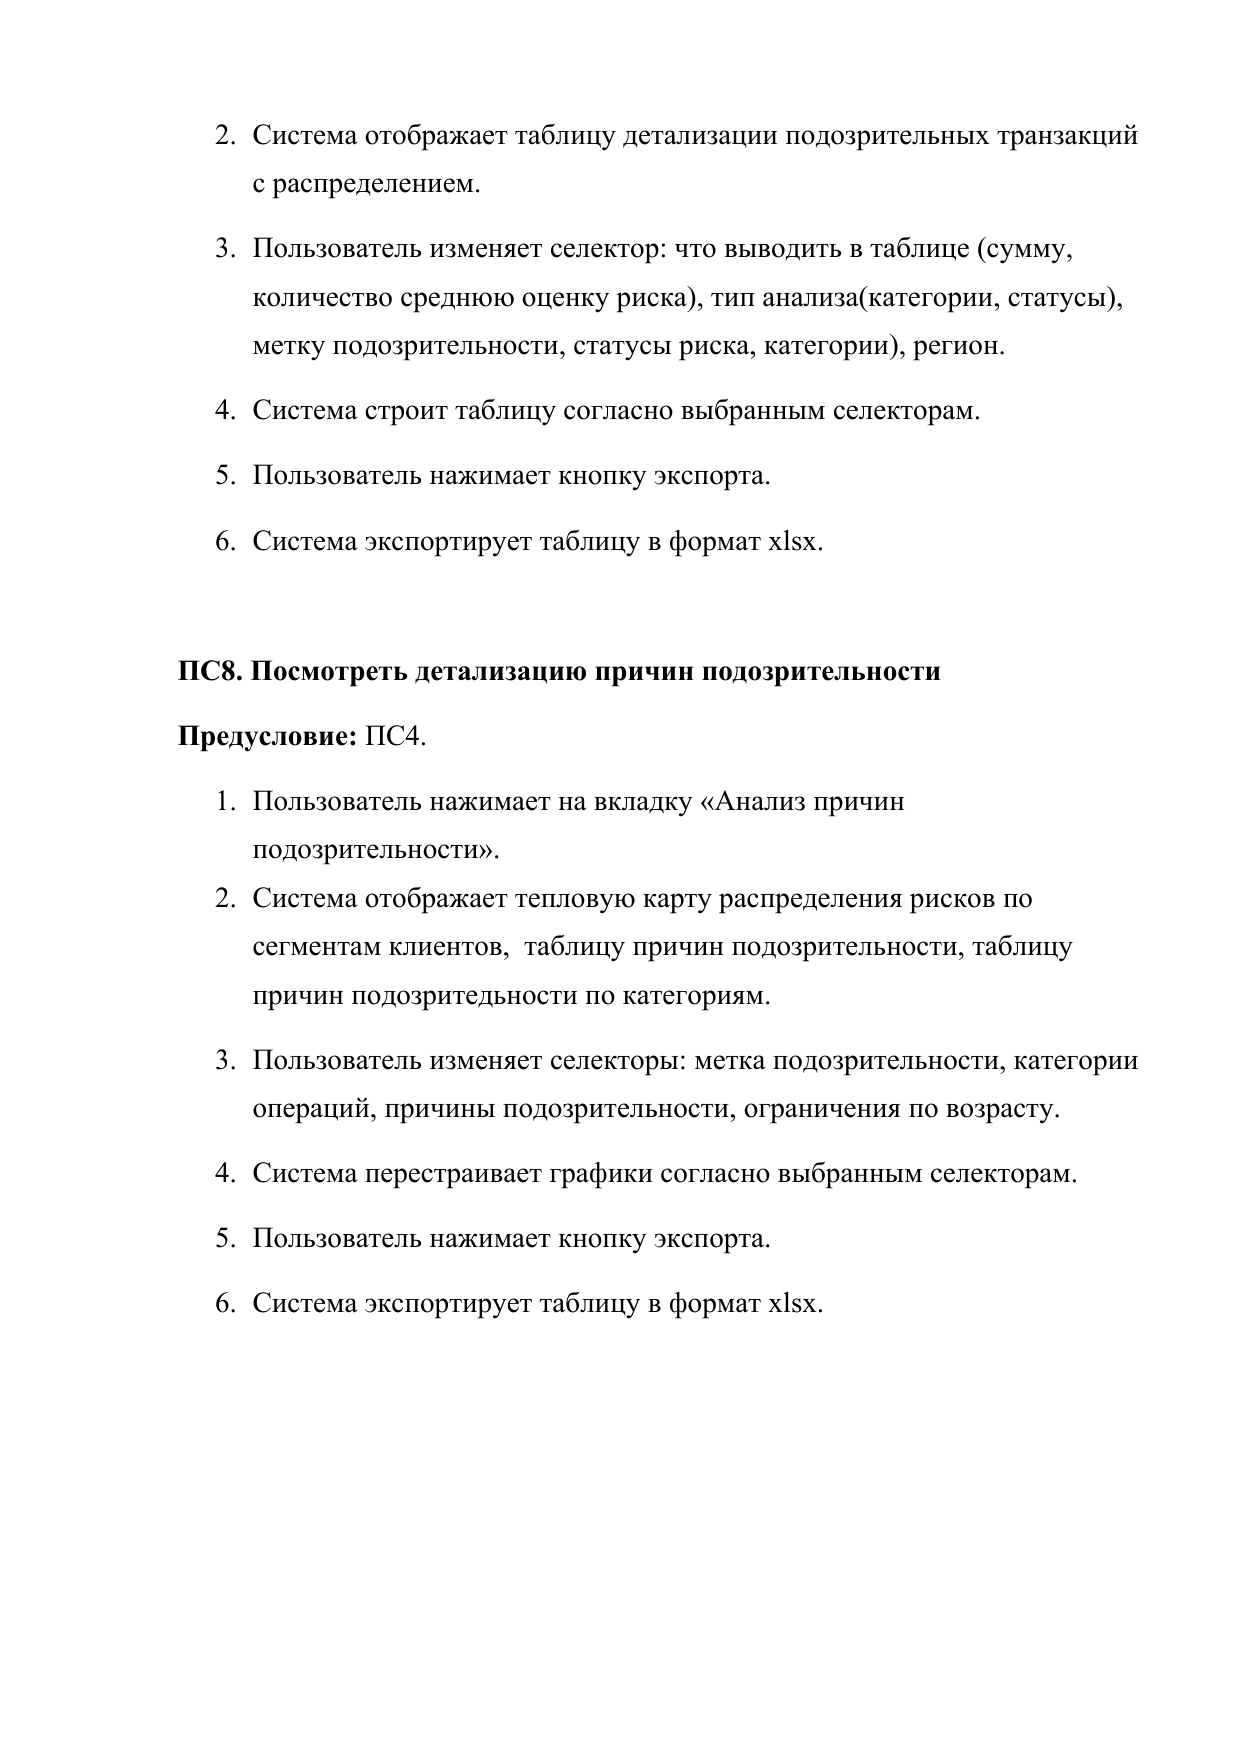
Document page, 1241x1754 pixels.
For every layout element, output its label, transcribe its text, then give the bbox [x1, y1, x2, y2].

list Система отображает таблицу детализации подозрительных транзакций с распределением. [215, 118, 1152, 199]
list Система экспортирует таблицу в формат xlsx. [215, 524, 1152, 556]
list Пользователь изменяет селекторы: метка подозрительности, категории операций, причины подозрительности, ограничения по возрасту. [215, 1043, 1152, 1124]
list Пользователь нажимает кнопку экспорта. [215, 459, 1152, 491]
text Предусловие: ПС4. [177, 719, 1152, 751]
list Пользователь изменяет селектор: что выводить в таблице (сумму, количество среднюю оценку риска), тип анализа(категории, статусы), метку подозрительности, статусы риска, категории), регион. [215, 232, 1152, 361]
list Система экспортирует таблицу в формат xlsx. [215, 1287, 1152, 1319]
list Система перестраивает графики согласно выбранным селекторам. [215, 1157, 1152, 1189]
list Пользователь нажимает на вкладку «Анализ причин подозрительности». [215, 784, 1152, 865]
list Система строит таблицу согласно выбранным селекторам. [215, 394, 1152, 426]
text ПС8. Посмотреть детализацию причин подозрительности [177, 654, 1152, 686]
list Система отображает тепловую карту распределения рисков по сегментам клиентов, таблицу причин подозрительности, таблицу причин подозритедьности по категориям. [215, 881, 1152, 1010]
list Пользователь нажимает кнопку экспорта. [215, 1222, 1152, 1254]
